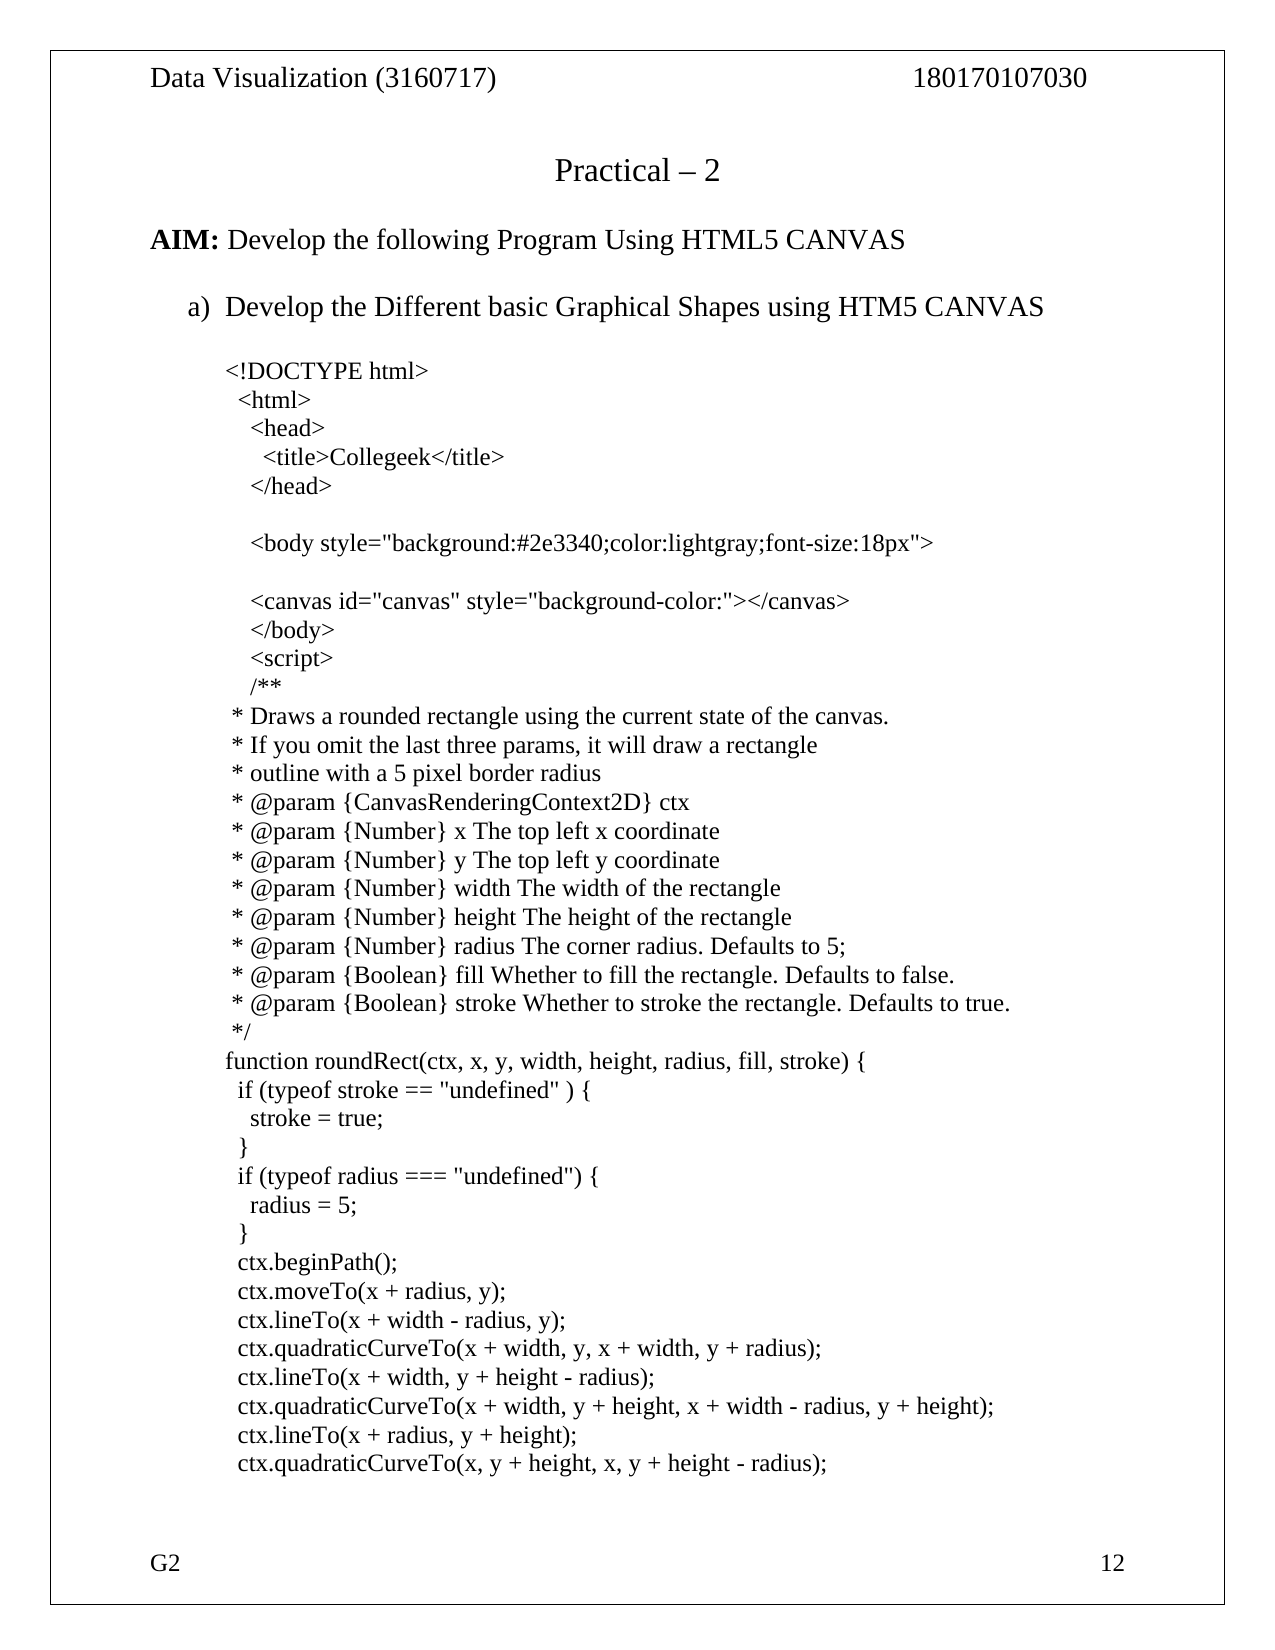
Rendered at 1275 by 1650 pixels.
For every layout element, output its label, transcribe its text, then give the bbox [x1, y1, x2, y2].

list * @param {Number} x The top left x coordinate [225, 816, 1125, 845]
list * @param {CanvasRenderingContext2D} ctx [225, 787, 1125, 816]
list * @param {Number} height The height of the rectangle [225, 902, 1125, 931]
list ctx.lineTo(x + radius, y + height); [225, 1420, 1125, 1448]
list <body style="background:#2e3340;color:lightgray;font-size:18px"> [225, 528, 1125, 557]
list <!DOCTYPE html> [225, 356, 1125, 385]
list * Draws a rounded rectangle using the current state of the canvas. [225, 701, 1125, 730]
list ctx.quadraticCurveTo(x + width, y + height, x + width - radius, y + height); [225, 1391, 1125, 1420]
list /** [225, 672, 1125, 701]
list <canvas id="canvas" style="background-color:"></canvas> [225, 586, 1125, 615]
list <html> [225, 385, 1125, 413]
text AIM: Develop the following Program Using HTML5 CANVAS [150, 222, 1125, 255]
list * @param {Boolean} stroke Whether to stroke the rectangle. Defaults to true. [225, 988, 1125, 1017]
list function roundRect(ctx, x, y, width, height, radius, fill, stroke) { [225, 1046, 1125, 1075]
list } [225, 1132, 1125, 1161]
list stroke = true; [225, 1103, 1125, 1132]
list } [225, 1218, 1125, 1247]
list if (typeof stroke == "undefined" ) { [225, 1075, 1125, 1103]
list * outline with a 5 pixel border radius [225, 758, 1125, 787]
list ctx.beginPath(); [225, 1247, 1125, 1276]
list <head> [225, 413, 1125, 442]
list radius = 5; [225, 1190, 1125, 1218]
list * If you omit the last three params, it will draw a rectangle [225, 730, 1125, 758]
list */ [225, 1017, 1125, 1046]
list ctx.lineTo(x + width, y + height - radius); [225, 1362, 1125, 1391]
list if (typeof radius === "undefined") { [225, 1161, 1125, 1190]
list <script> [225, 643, 1125, 672]
list Develop the Different basic Graphical Shapes using HTM5 CANVAS [187, 289, 1125, 322]
list ctx.quadraticCurveTo(x, y + height, x, y + height - radius); [225, 1448, 1125, 1477]
list * @param {Boolean} fill Whether to fill the rectangle. Defaults to false. [225, 960, 1125, 988]
list * @param {Number} y The top left y coordinate [225, 845, 1125, 873]
list ctx.lineTo(x + width - radius, y); [225, 1305, 1125, 1333]
list <title>Collegeek</title> [225, 442, 1125, 471]
list ctx.quadraticCurveTo(x + width, y, x + width, y + radius); [225, 1333, 1125, 1362]
list * @param {Number} width The width of the rectangle [225, 873, 1125, 902]
list </head> [225, 471, 1125, 500]
list * @param {Number} radius The corner radius. Defaults to 5; [225, 931, 1125, 960]
text Practical – 2 [150, 150, 1125, 188]
list ctx.moveTo(x + radius, y); [225, 1276, 1125, 1305]
list </body> [225, 615, 1125, 643]
